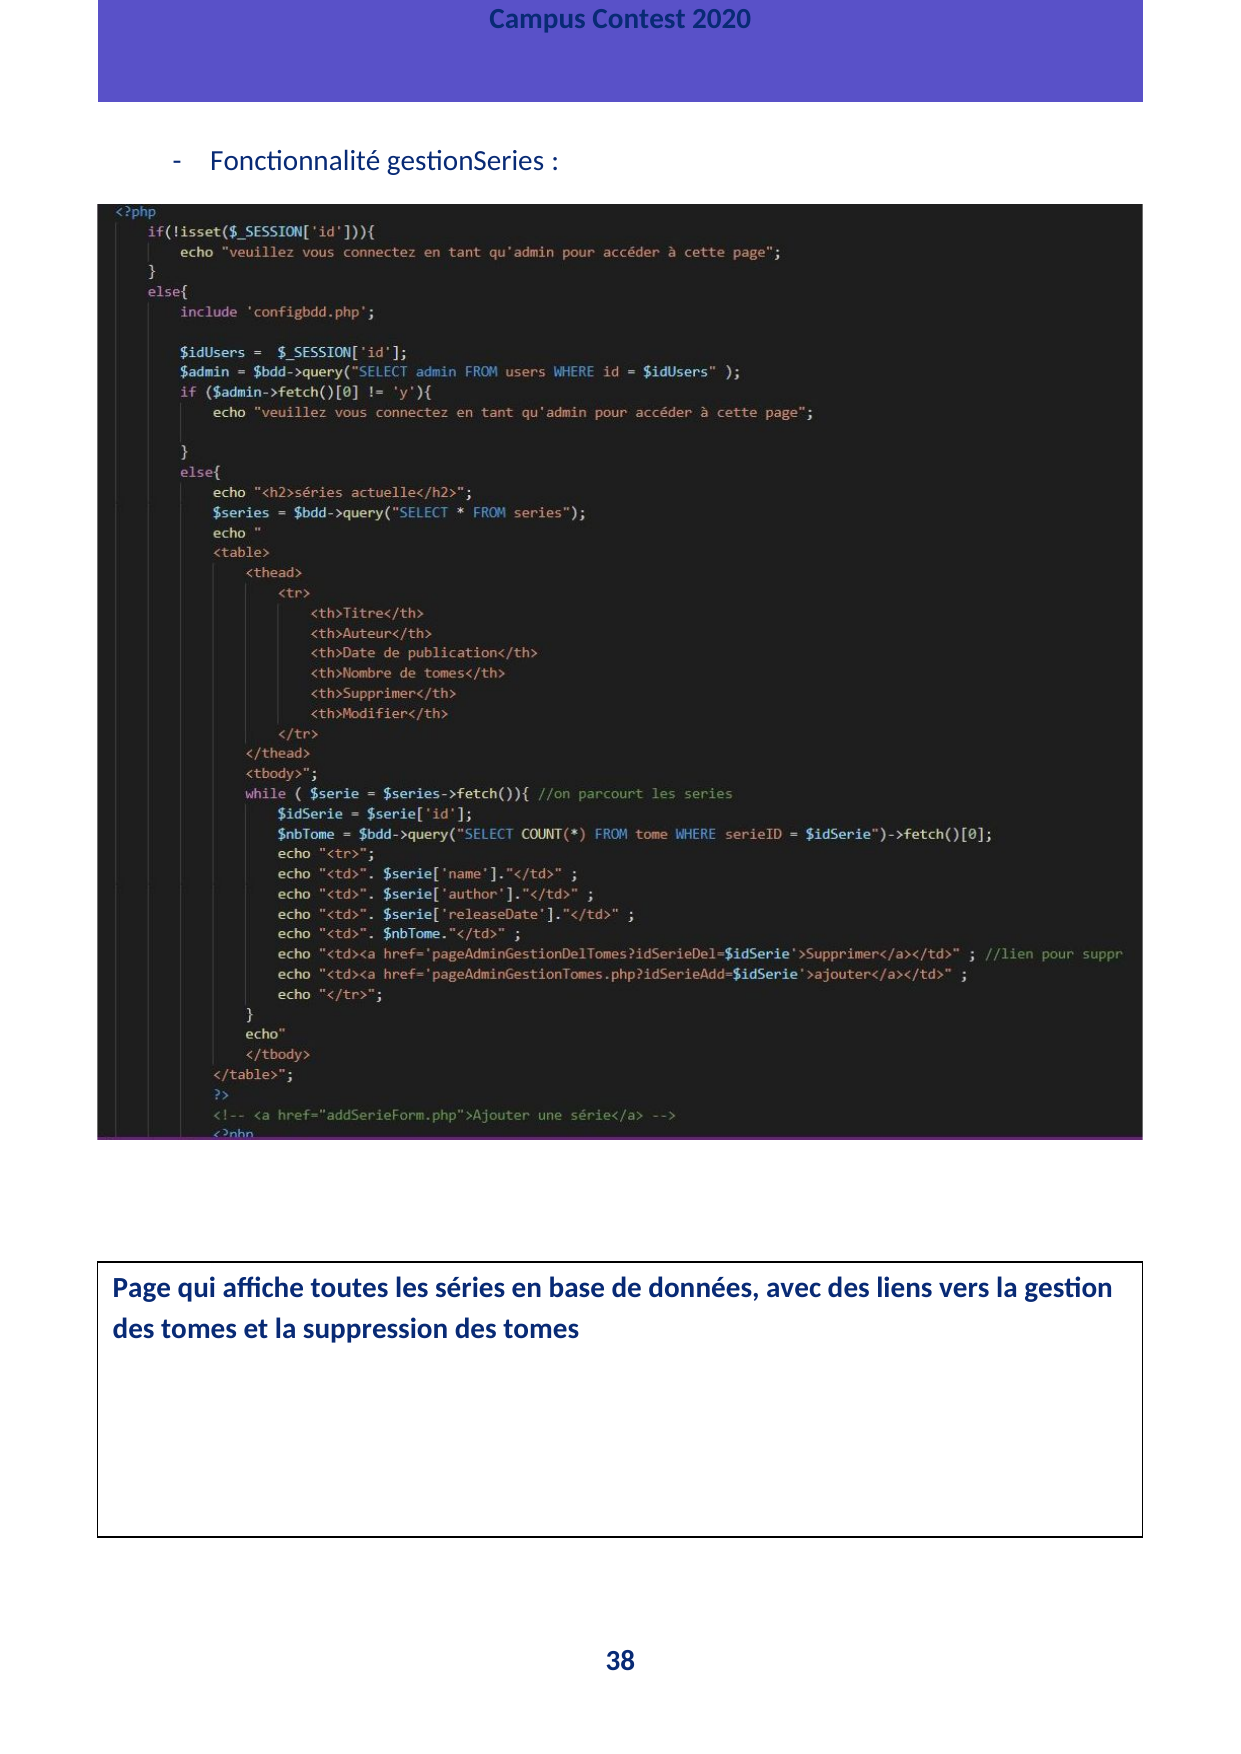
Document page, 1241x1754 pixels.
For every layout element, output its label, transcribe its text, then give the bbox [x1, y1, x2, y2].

picture [97, 204, 1143, 1140]
list Fonctionnalité gestionSeries : [172, 142, 1143, 178]
